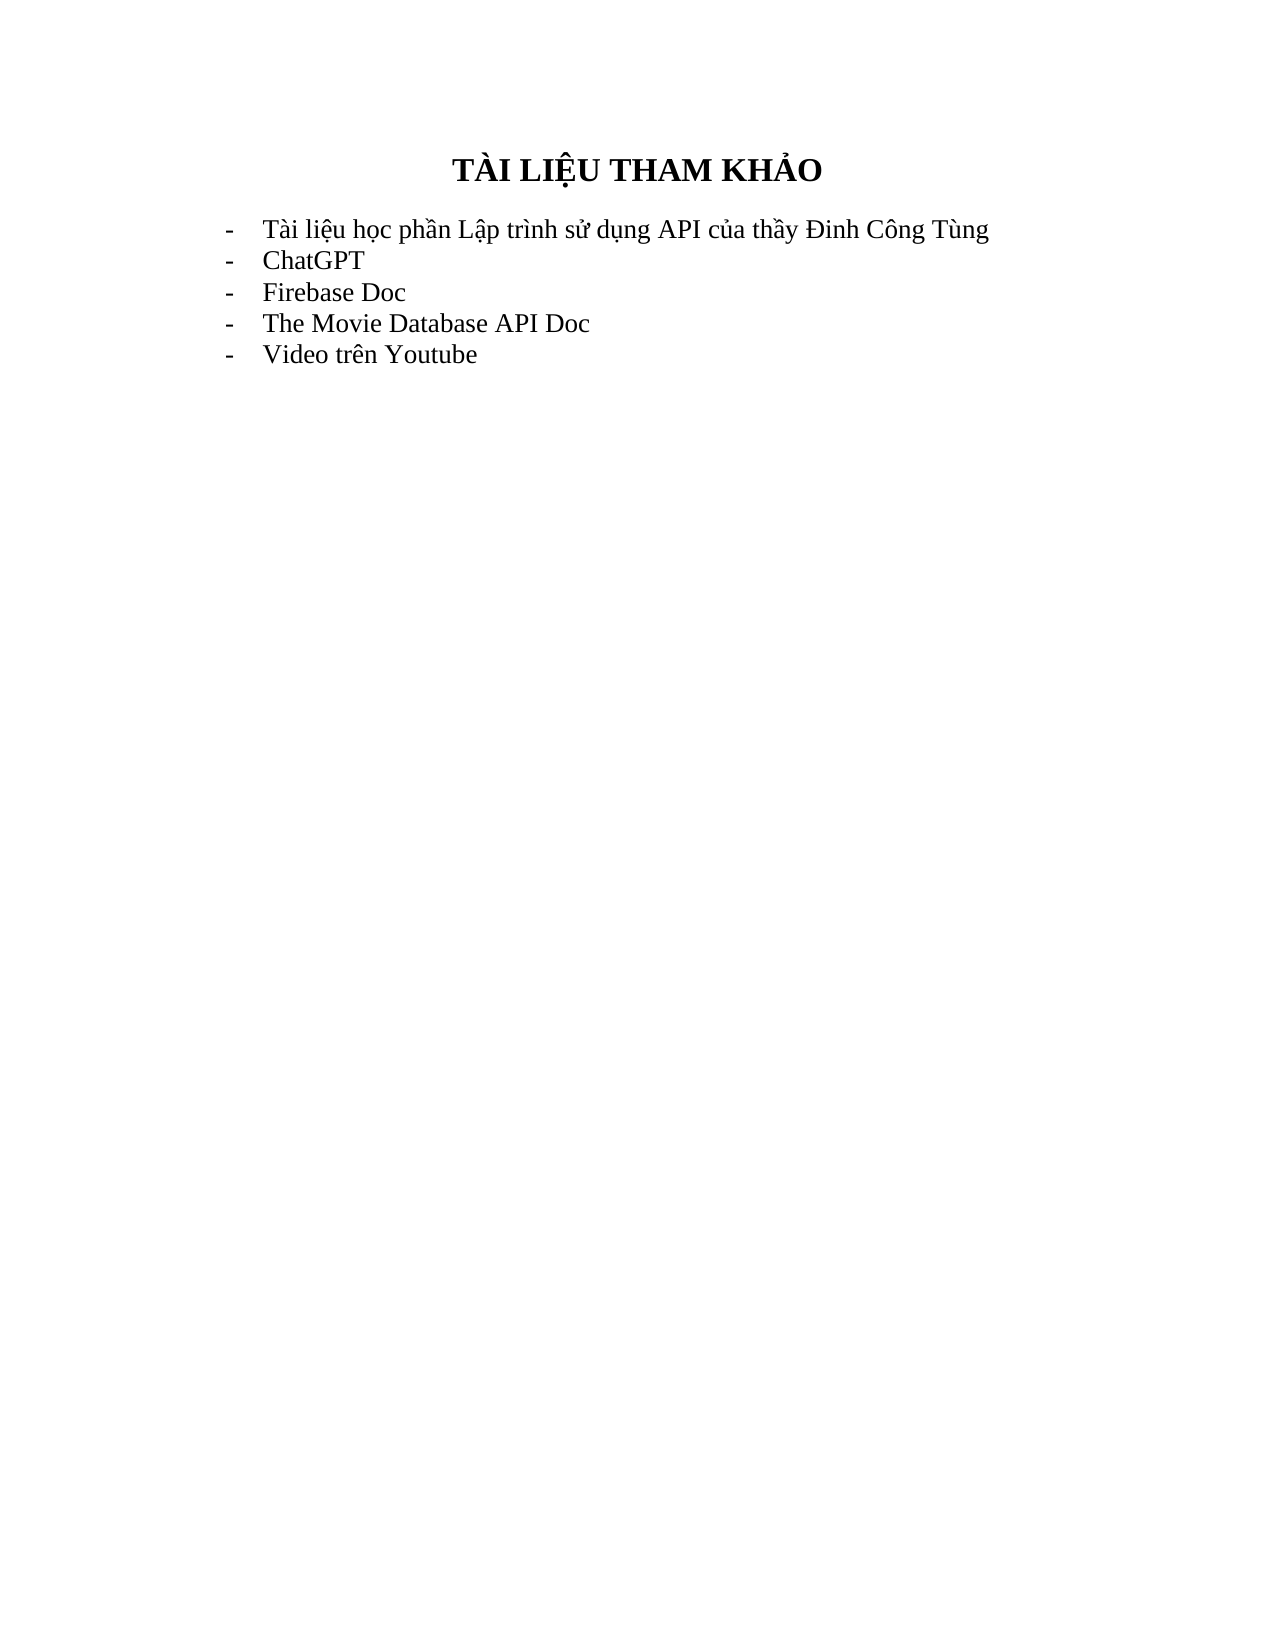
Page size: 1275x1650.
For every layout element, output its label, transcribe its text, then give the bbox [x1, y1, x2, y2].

list Firebase Doc [225, 276, 1125, 307]
list Video trên Youtube [225, 338, 1125, 369]
list The Movie Database API Doc [225, 307, 1125, 338]
subtitle TÀI LIỆU THAM KHẢO [150, 150, 1125, 188]
list ChatGPT [225, 244, 1125, 276]
list Tài liệu học phần Lập trình sử dụng API của thầy Đinh Công Tùng [225, 213, 1125, 244]
